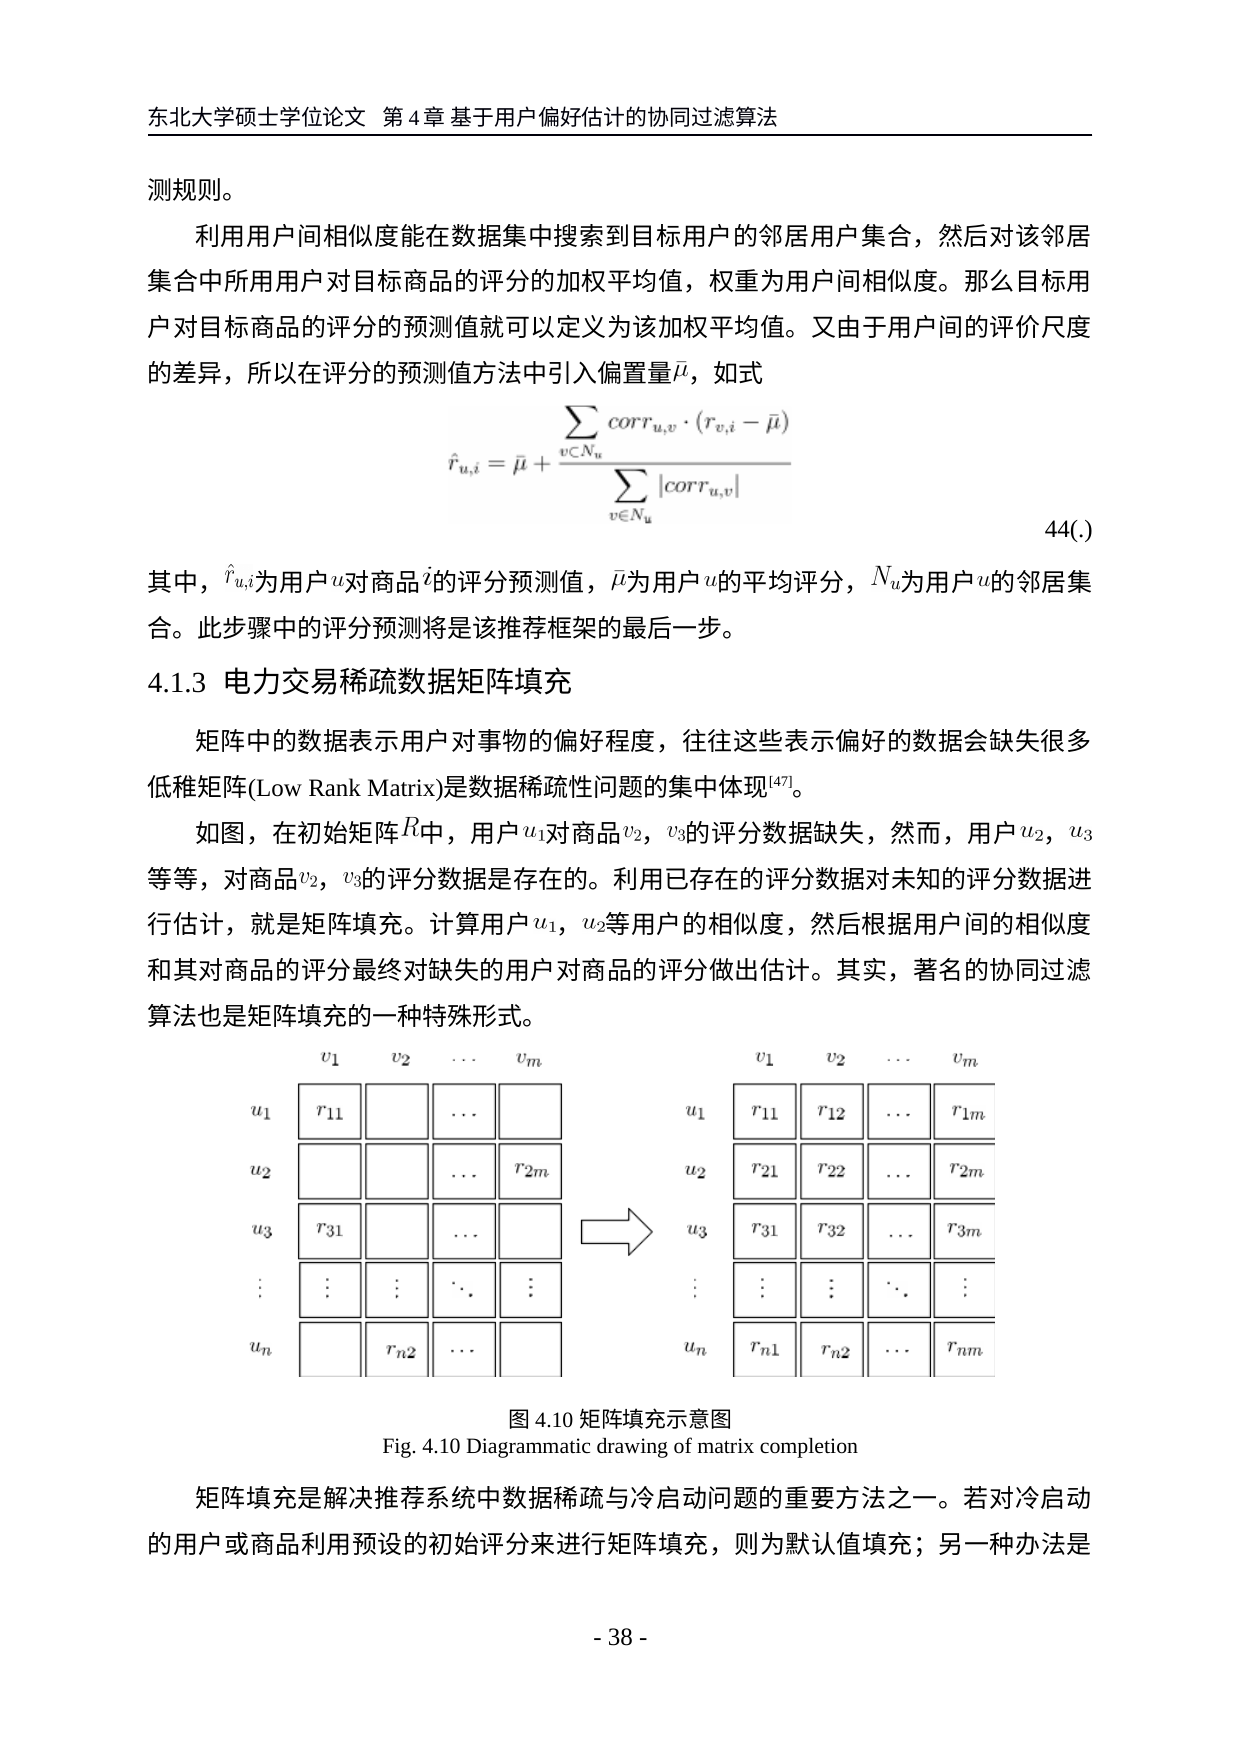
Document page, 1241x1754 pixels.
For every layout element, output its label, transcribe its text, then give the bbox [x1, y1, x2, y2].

text 利用用户间相似度能在数据集中搜索到目标用户的邻居用户集合，然后对该邻居集合中所用用户对目标商品的评分的加权平均值，权重为用户间相似度。那么目标用户对目标商品的评分的预测值就可以定义为该加权平均值。又由于用户间的评价尺度的差异，所以在评分的预测值方法中引入偏置量，如式 [148, 208, 1092, 392]
text 如图，在初始矩阵中，用户对商品，的评分数据缺失，然而，用户，等等，对商品，的评分数据是存在的。利用已存在的评分数据对未知的评分数据进行估计，就是矩阵填充。计算用户，等用户的相似度，然后根据用户间的相似度和其对商品的评分最终对缺失的用户对商品的评分做出估计。其实，著名的协同过滤算法也是矩阵填充的一种特殊形式。 [148, 806, 1092, 1035]
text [148, 1471, 1092, 1563]
text 其中，为用户对商品的评分预测值，为用户的平均评分，为用户的邻居集合。此步骤中的评分预测将是该推荐框架的最后一步。 [148, 555, 1092, 647]
text 矩阵中的数据表示用户对事物的偏好程度，往往这些表示偏好的数据会缺失很多，低稚矩阵(Low Rank Matrix)是数据稀疏性问题的集中体现[47]。 [148, 714, 1092, 806]
subtitle 电力交易稀疏数据矩阵填充 [148, 659, 1092, 701]
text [148, 162, 1092, 208]
